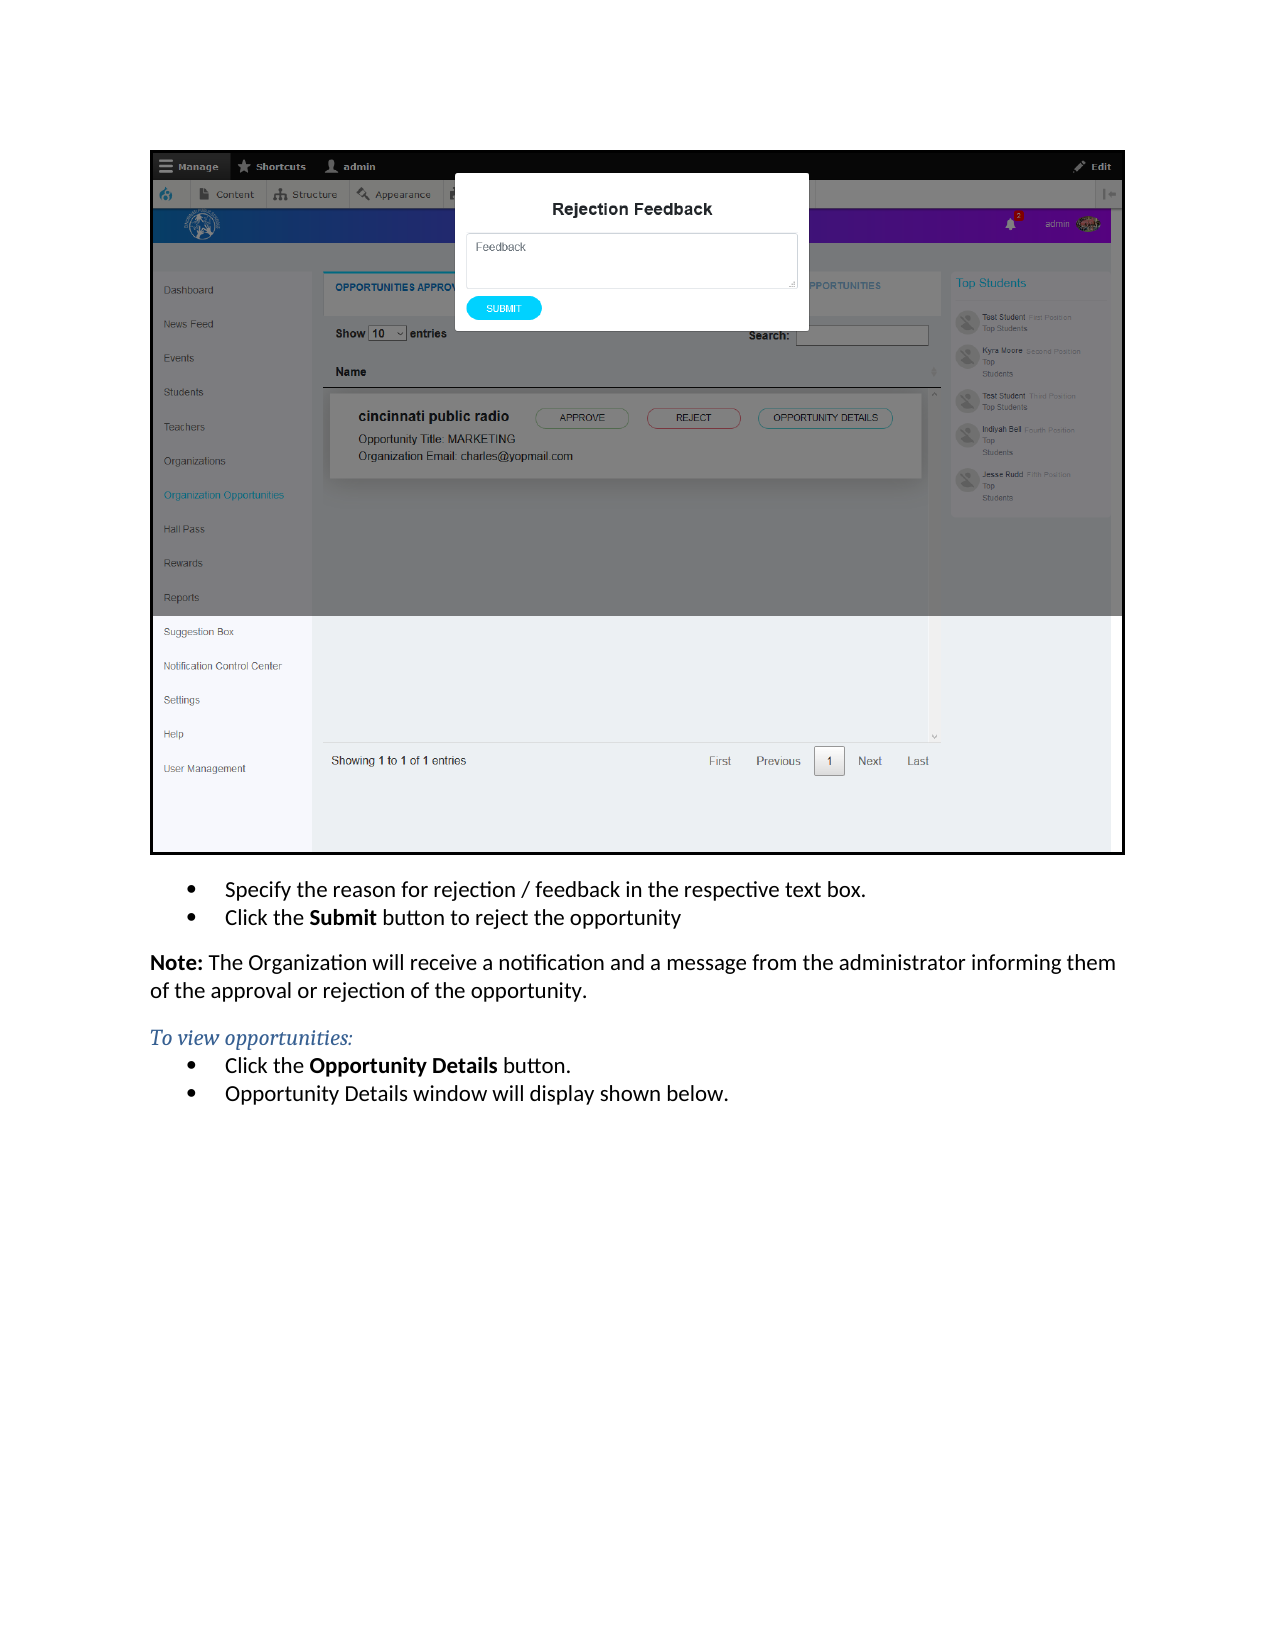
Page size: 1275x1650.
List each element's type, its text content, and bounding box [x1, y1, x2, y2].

text Note: The Organization will receive a notification and a message from the administrator informing them of the approval or rejection of the opportunity. [150, 948, 1125, 1004]
list Opportunity Details window will display shown below. [187, 1079, 1125, 1107]
list Click the Opportunity Details button. [187, 1051, 1125, 1079]
subtitle To view opportunities: [150, 1025, 1125, 1051]
list Specify the reason for rejection / feedback in the respective text box. [187, 875, 1125, 903]
list Click the Submit button to reject the opportunity [187, 903, 1125, 931]
picture [153, 153, 1122, 852]
